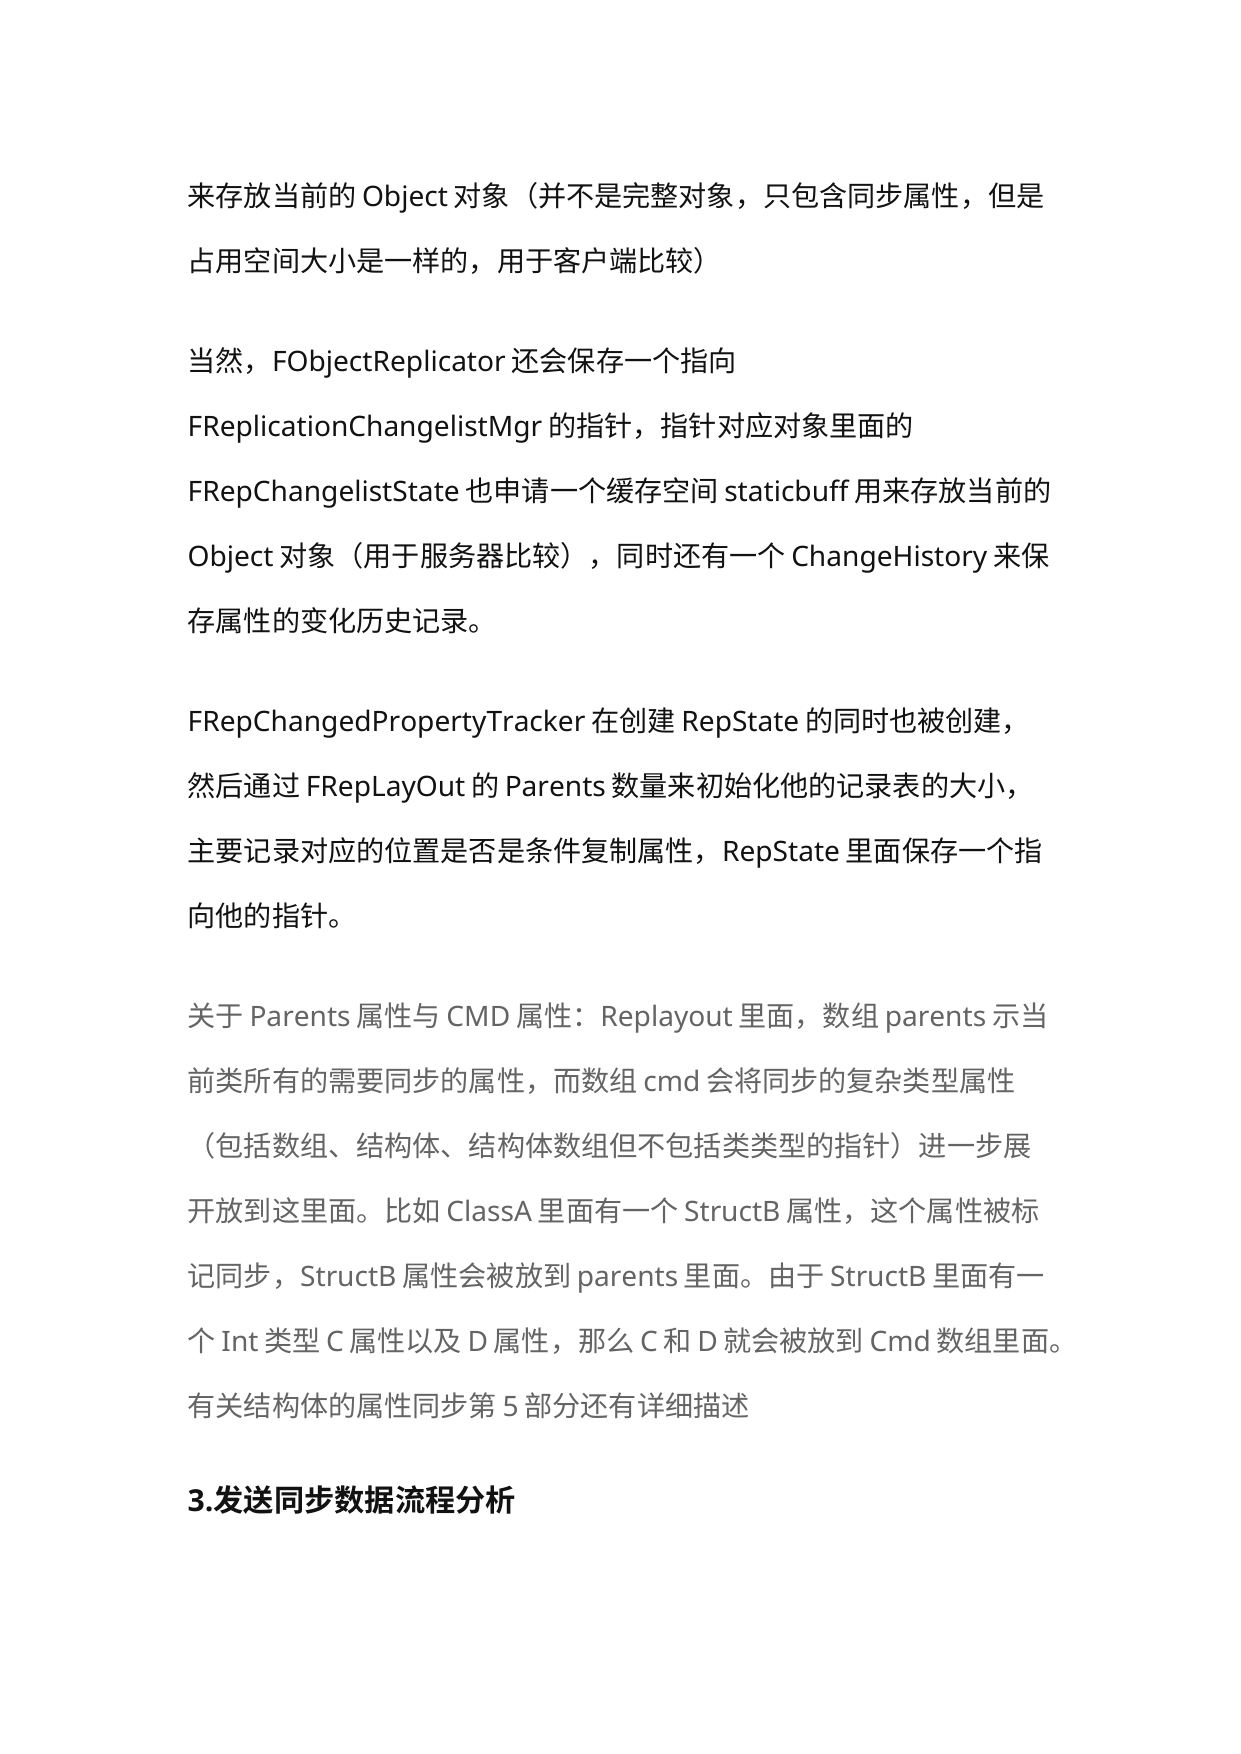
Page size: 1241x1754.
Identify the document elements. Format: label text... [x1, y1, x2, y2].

text FRepChangedPropertyTracker在创建RepState的同时也被创建，然后通过FRepLayOut的Parents数量来初始化他的记录表的大小，主要记录对应的位置是否是条件复制属性，RepState里面保存一个指向他的指针。 [187, 687, 1053, 947]
text 3.发送同步数据流程分析 [187, 1466, 1053, 1531]
text 当然，FObjectReplicator还会保存一个指向FReplicationChangelistMgr的指针，指针对应对象里面的FRepChangelistState也申请一个缓存空间staticbuff用来存放当前的Object对象（用于服务器比较），同时还有一个ChangeHistory来保存属性的变化历史记录。 [187, 327, 1053, 652]
text 关于Parents属性与CMD属性：Replayout里面，数组parents示当前类所有的需要同步的属性，而数组cmd会将同步的复杂类型属性（包括数组、结构体、结构体数组但不包括类类型的指针）进一步展开放到这里面。比如ClassA里面有一个StructB属性，这个属性被标记同步，StructB属性会被放到parents里面。由于StructB里面有一个Int类型C属性以及D属性，那么C和D就会被放到Cmd数组里面。有关结构体的属性同步第5部分还有详细描述 [187, 982, 1053, 1437]
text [187, 162, 1053, 292]
